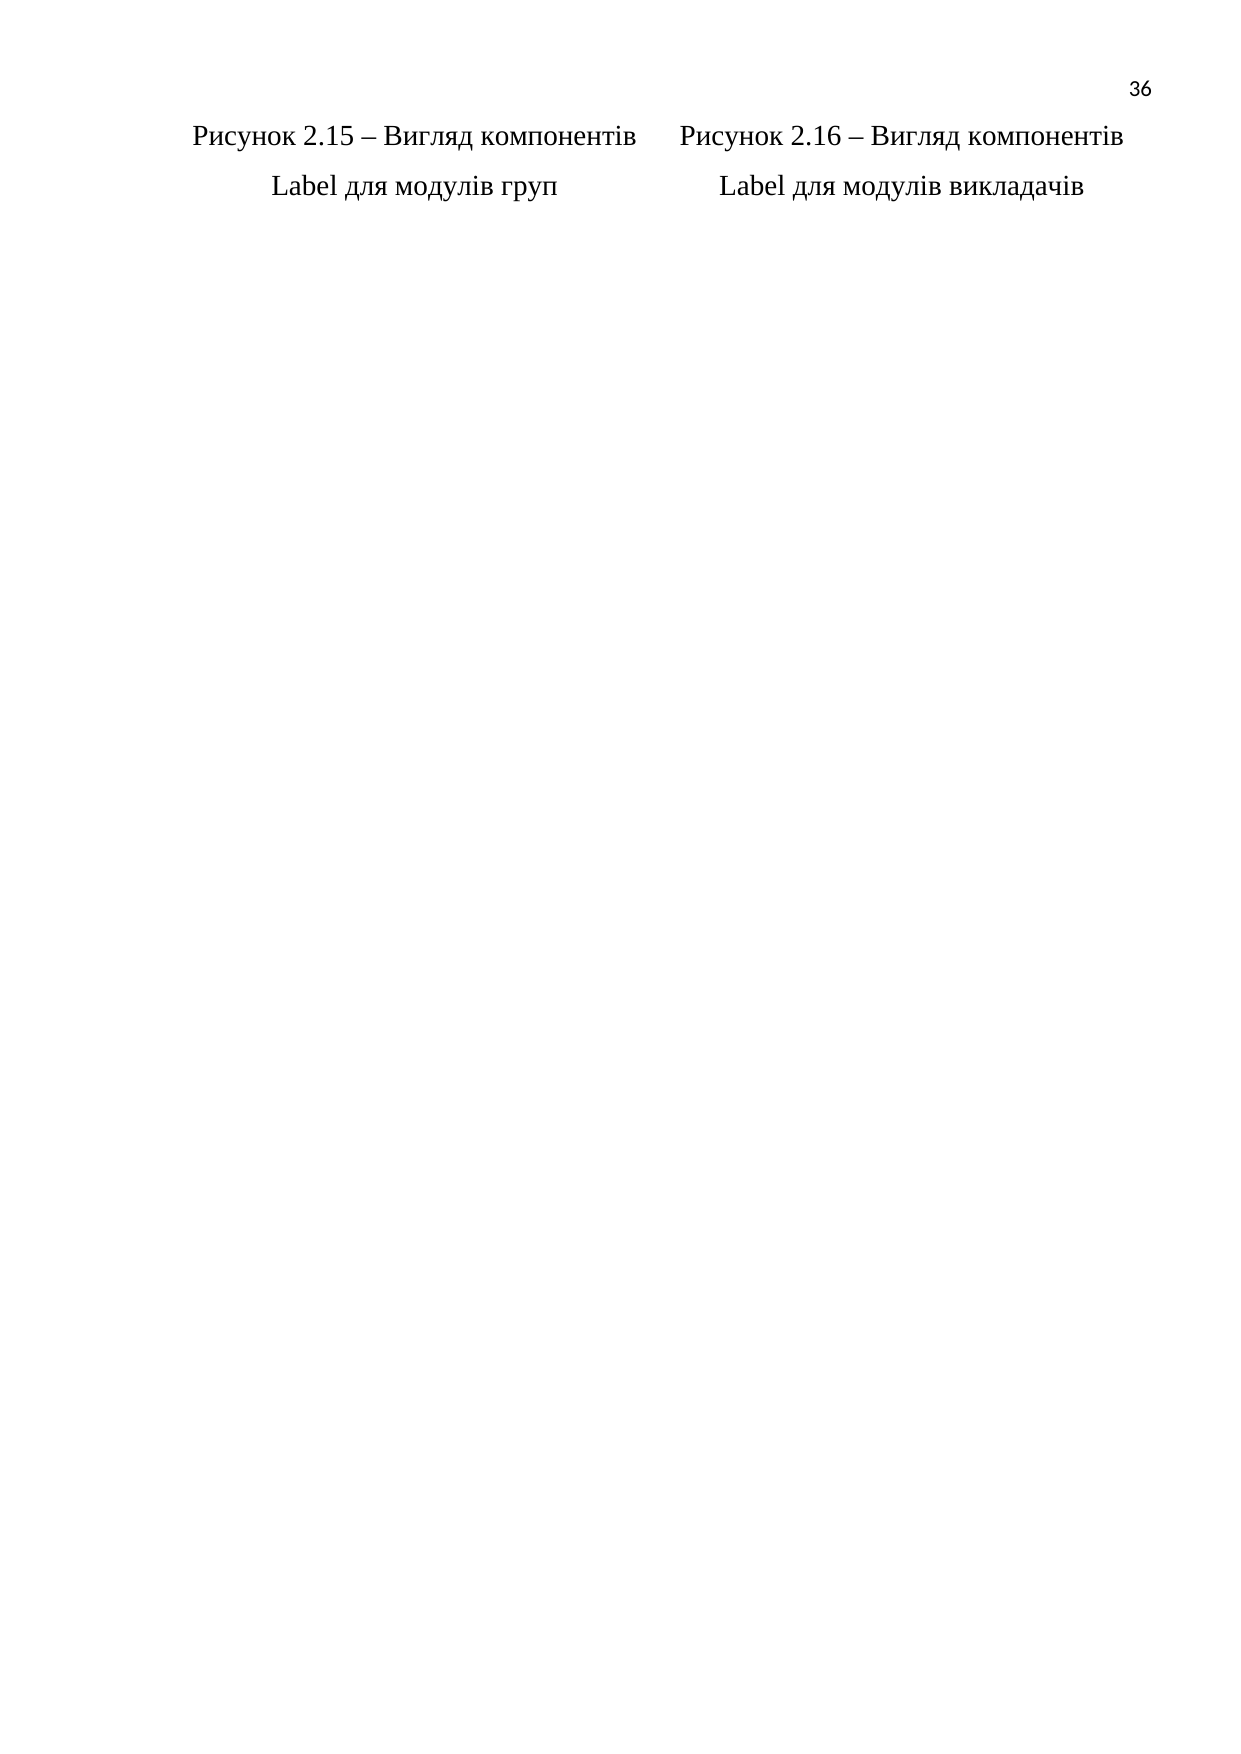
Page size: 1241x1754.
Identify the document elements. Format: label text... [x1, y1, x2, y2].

table_cell Рисунок 2.16 – Вигляд компонентів Label для модулів викладачів [651, 118, 1152, 215]
table_cell Рисунок 2.15 – Вигляд компонентів Label для модулів груп [177, 118, 651, 215]
